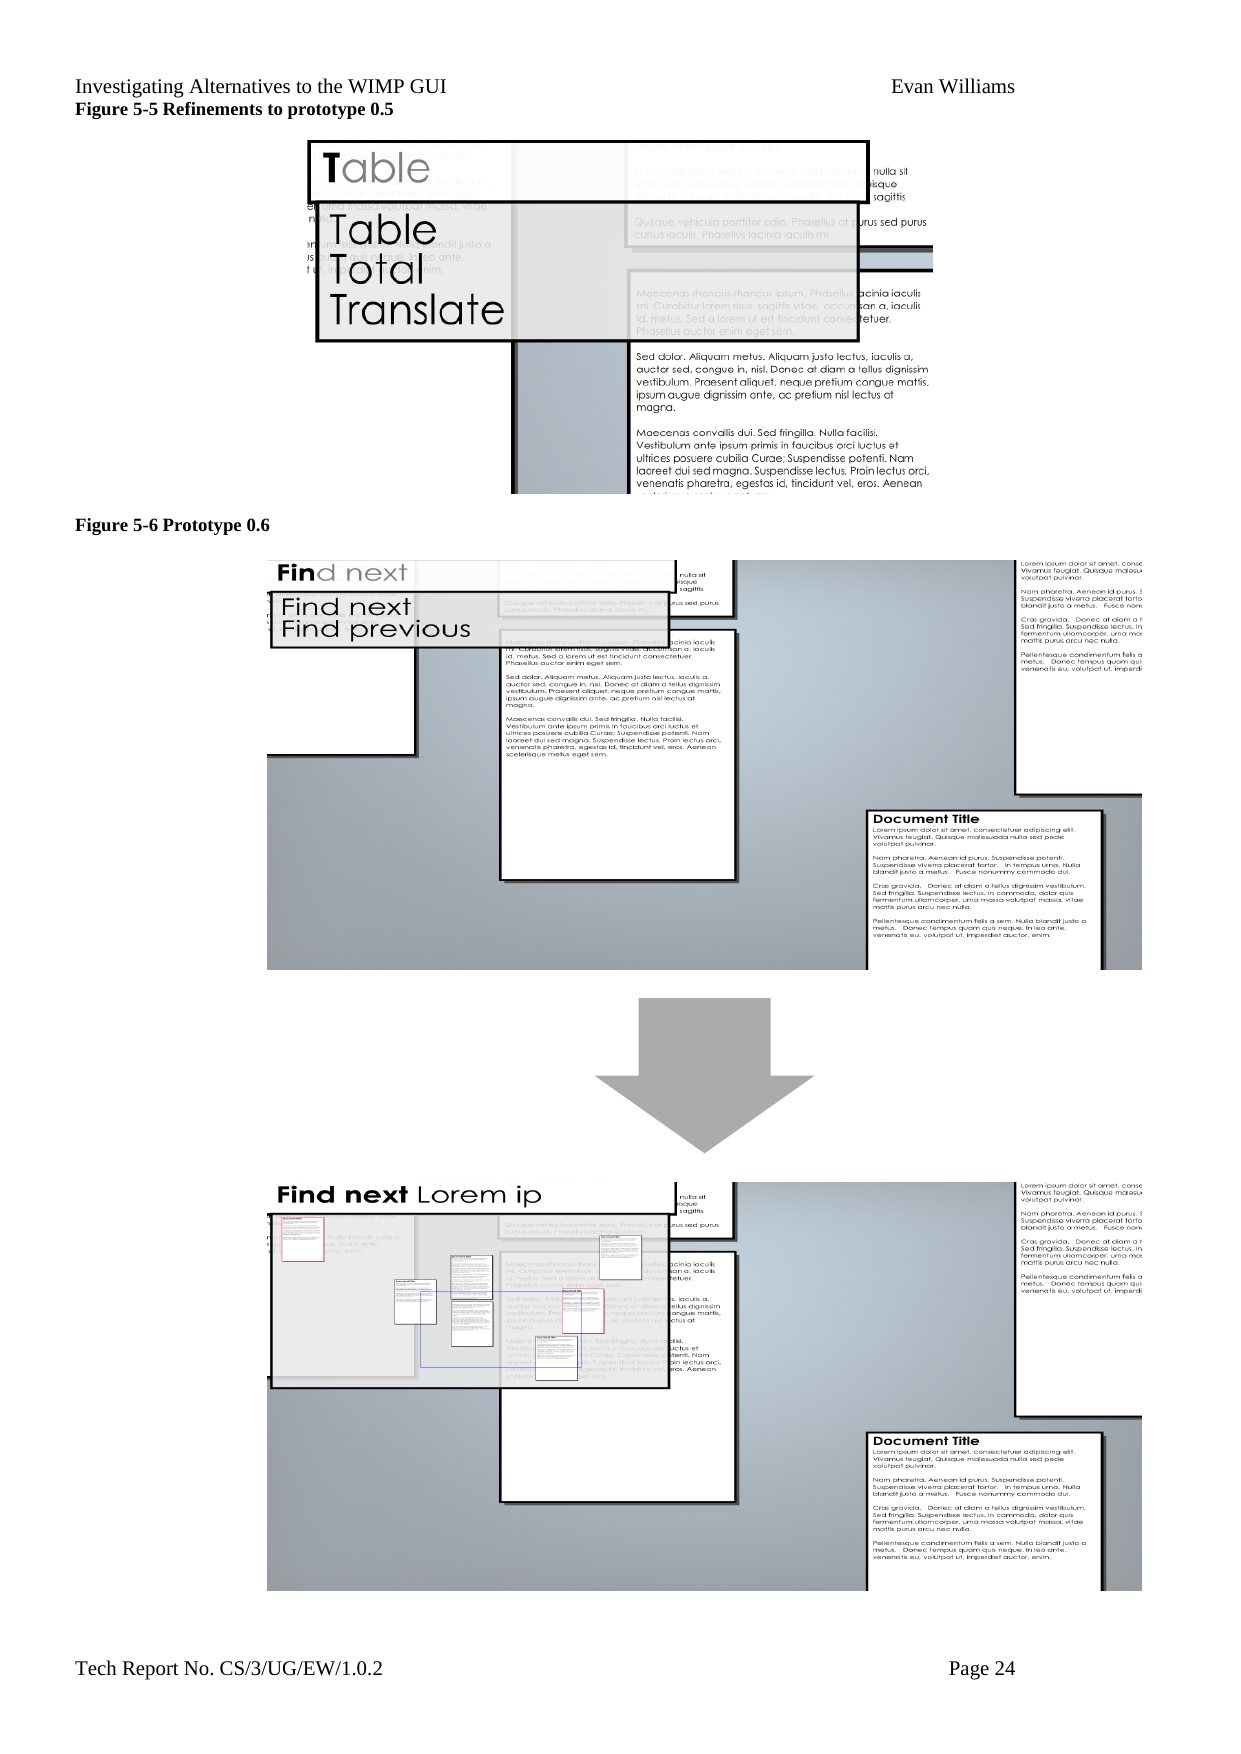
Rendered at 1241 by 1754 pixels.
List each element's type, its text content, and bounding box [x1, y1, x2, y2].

text Figure 5-5 Refinements to prototype 0.5 [75, 98, 1165, 119]
picture [267, 1182, 1142, 1591]
text Figure 5-6 Prototype 0.6 [75, 514, 1165, 536]
picture [307, 140, 933, 494]
picture [267, 560, 1142, 970]
